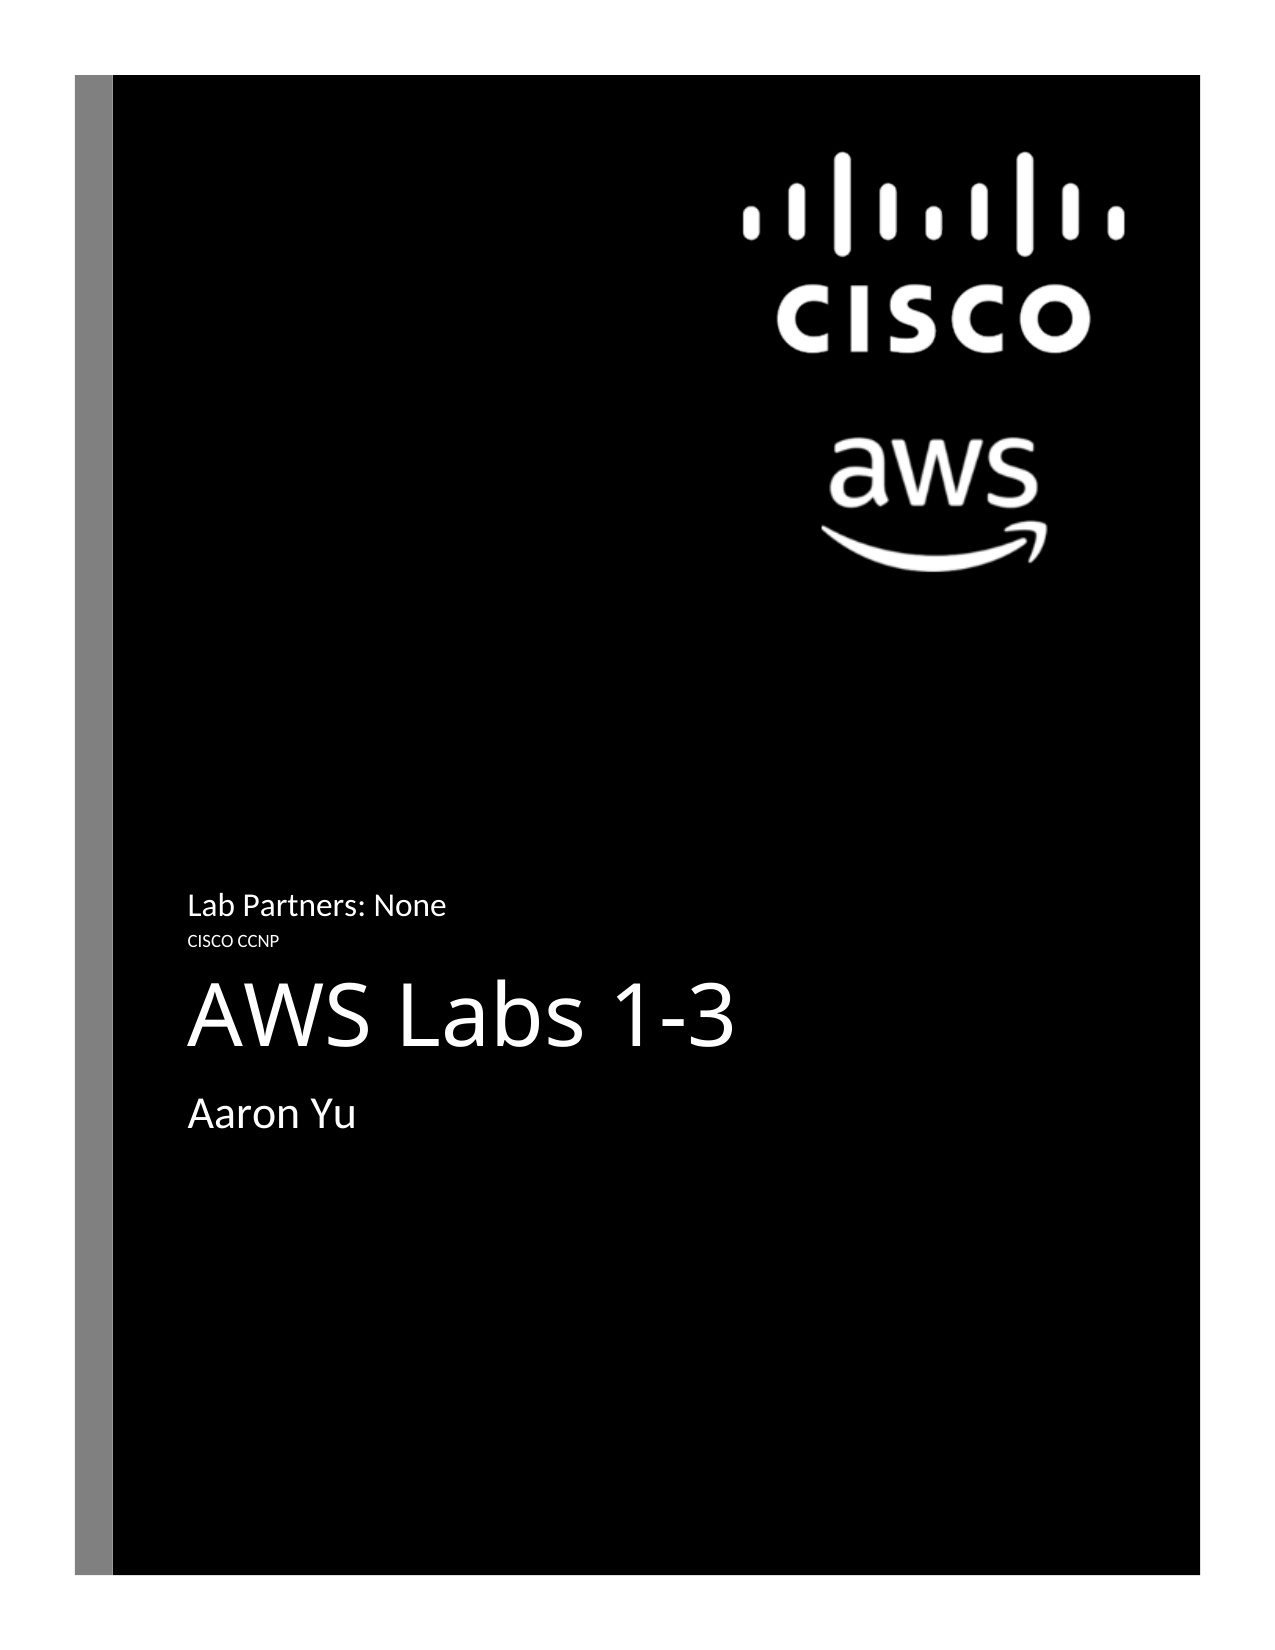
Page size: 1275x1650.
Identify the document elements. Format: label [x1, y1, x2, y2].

picture [742, 151, 1125, 605]
